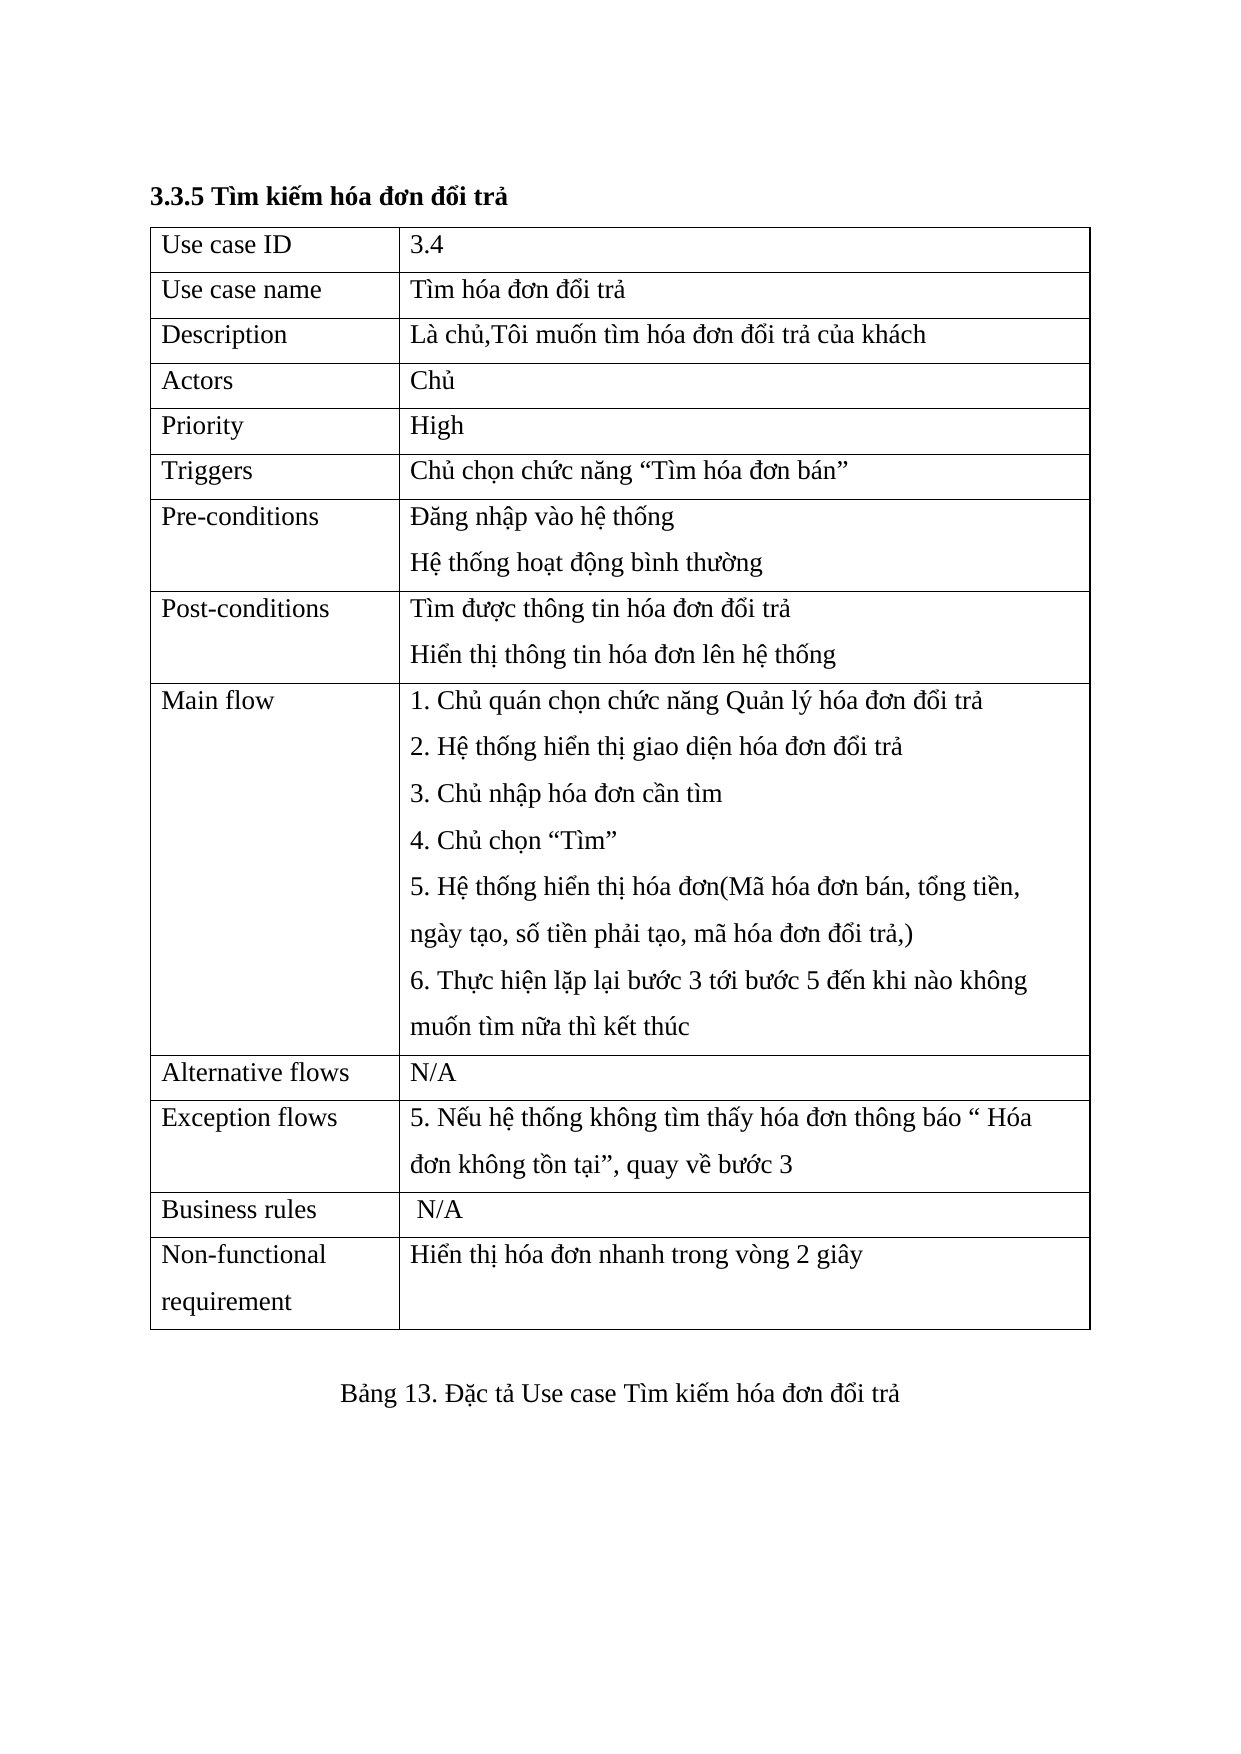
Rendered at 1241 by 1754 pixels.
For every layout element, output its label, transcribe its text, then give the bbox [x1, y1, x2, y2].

table_cell Exception flows [151, 1101, 399, 1192]
table_cell Main flow [151, 684, 399, 1055]
table_cell Business rules [151, 1193, 399, 1237]
text 3.3.5 Tìm kiếm hóa đơn đổi trả [150, 180, 1090, 211]
table_cell Hiển thị hóa đơn nhanh trong vòng 2 giây [400, 1238, 1089, 1329]
table_cell Pre-conditions [151, 500, 399, 591]
table_cell Là chủ,Tôi muốn tìm hóa đơn đổi trả của khách [400, 319, 1089, 363]
table_cell N/A [400, 1193, 1089, 1237]
text Bảng 13. Đặc tả Use case Tìm kiếm hóa đơn đổi trả [150, 1377, 1090, 1408]
table_cell Triggers [151, 455, 399, 499]
table_cell Priority [151, 409, 399, 453]
table_cell 5. Nếu hệ thống không tìm thấy hóa đơn thông báo “ Hóa đơn không tồn tại”, quay về bước 3 [400, 1101, 1089, 1192]
table_cell N/A [400, 1056, 1089, 1100]
table_header 3.4 [400, 228, 1089, 272]
table_cell Use case name [151, 273, 399, 317]
table_cell Đăng nhập vào hệ thống Hệ thống hoạt động bình thường [400, 500, 1089, 591]
table_cell Alternative flows [151, 1056, 399, 1100]
table_cell Post-conditions [151, 592, 399, 683]
table_cell Actors [151, 364, 399, 408]
table_cell Description [151, 319, 399, 363]
table_cell Chủ chọn chức năng “Tìm hóa đơn bán” [400, 455, 1089, 499]
table_cell Chủ [400, 364, 1089, 408]
table_cell Tìm được thông tin hóa đơn đổi trả Hiển thị thông tin hóa đơn lên hệ thống [400, 592, 1089, 683]
table_header Use case ID [151, 228, 399, 272]
table_cell Tìm hóa đơn đổi trả [400, 273, 1089, 317]
table_cell 1. Chủ quán chọn chức năng Quản lý hóa đơn đổi trả 2. Hệ thống hiển thị giao diện hóa đơn đổi trả 3. Chủ nhập hóa đơn cần tìm 4. Chủ chọn “Tìm” 5. Hệ thống hiển thị hóa đơn(Mã hóa đơn bán, tổng tiền, ngày tạo, số tiền phải tạo, mã hóa đơn đổi trả,) 6. Thực hiện lặp lại bước 3 tới bước 5 đến khi nào không muốn tìm nữa thì kết thúc [400, 684, 1089, 1055]
table_cell Non-functional requirement [151, 1238, 399, 1329]
table_cell High [400, 409, 1089, 453]
